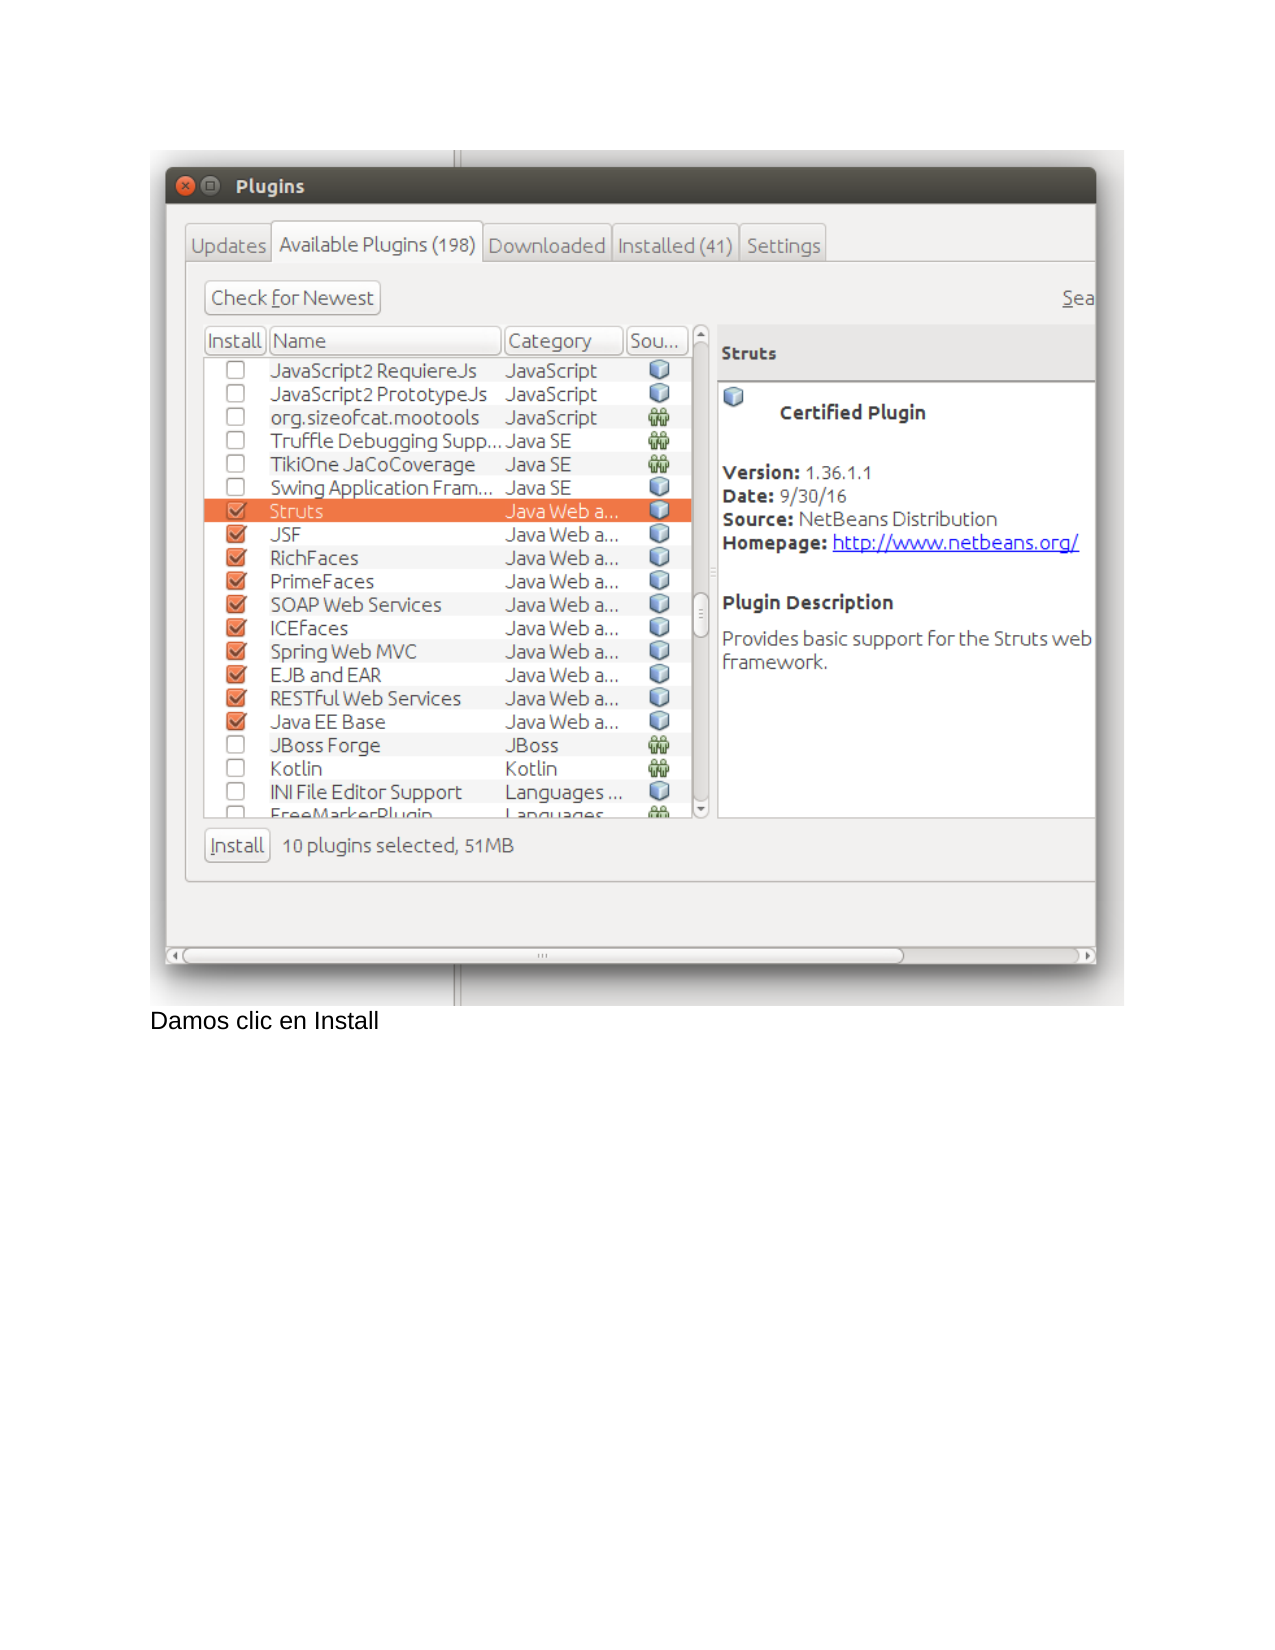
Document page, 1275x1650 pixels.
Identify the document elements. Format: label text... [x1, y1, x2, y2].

picture [150, 150, 1125, 1006]
text Damos clic en Install [150, 1006, 1125, 1034]
